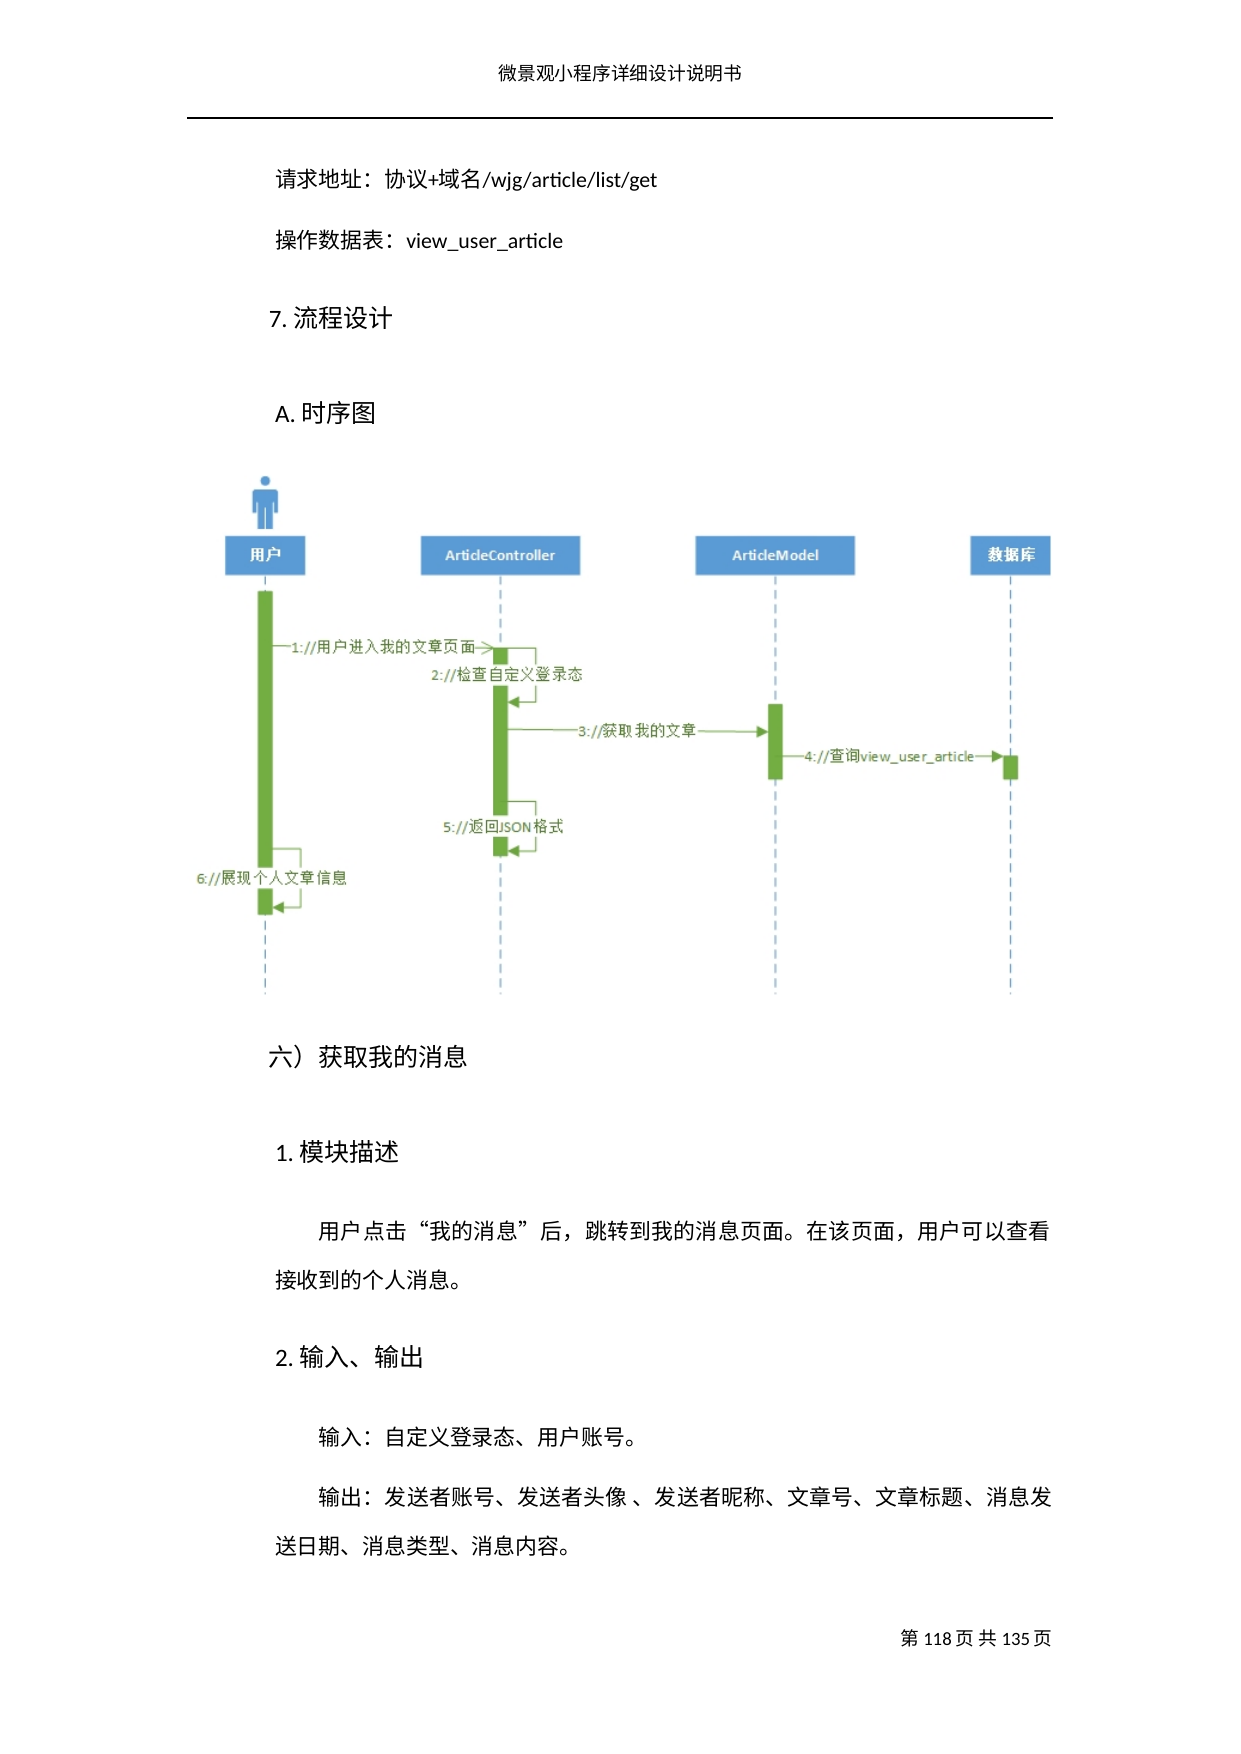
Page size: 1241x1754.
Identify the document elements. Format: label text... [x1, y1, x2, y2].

list 输出：发送者账号、发送者头像 、发送者昵称、文章号、文章标题、消息发送日期、消息类型、消息内容。 [275, 1480, 1053, 1561]
list 输入：自定义登录态、用户账号。 [275, 1419, 1053, 1452]
list 用户点击“我的消息”后，跳转到我的消息页面。在该页面，用户可以查看接收到的个人消息。 [275, 1214, 1053, 1295]
list A. 时序图 [231, 379, 1053, 444]
list 六）获取我的消息 [268, 1023, 1053, 1088]
picture [187, 475, 1053, 995]
list 1. 模块描述 [231, 1118, 1053, 1183]
list 7. 流程设计 [268, 284, 1053, 349]
list 请求地址：协议+域名/wjg/article/list/get [231, 162, 1053, 194]
list 2. 输入、输出 [275, 1323, 1053, 1388]
list 操作数据表：view_user_article [275, 223, 1053, 255]
